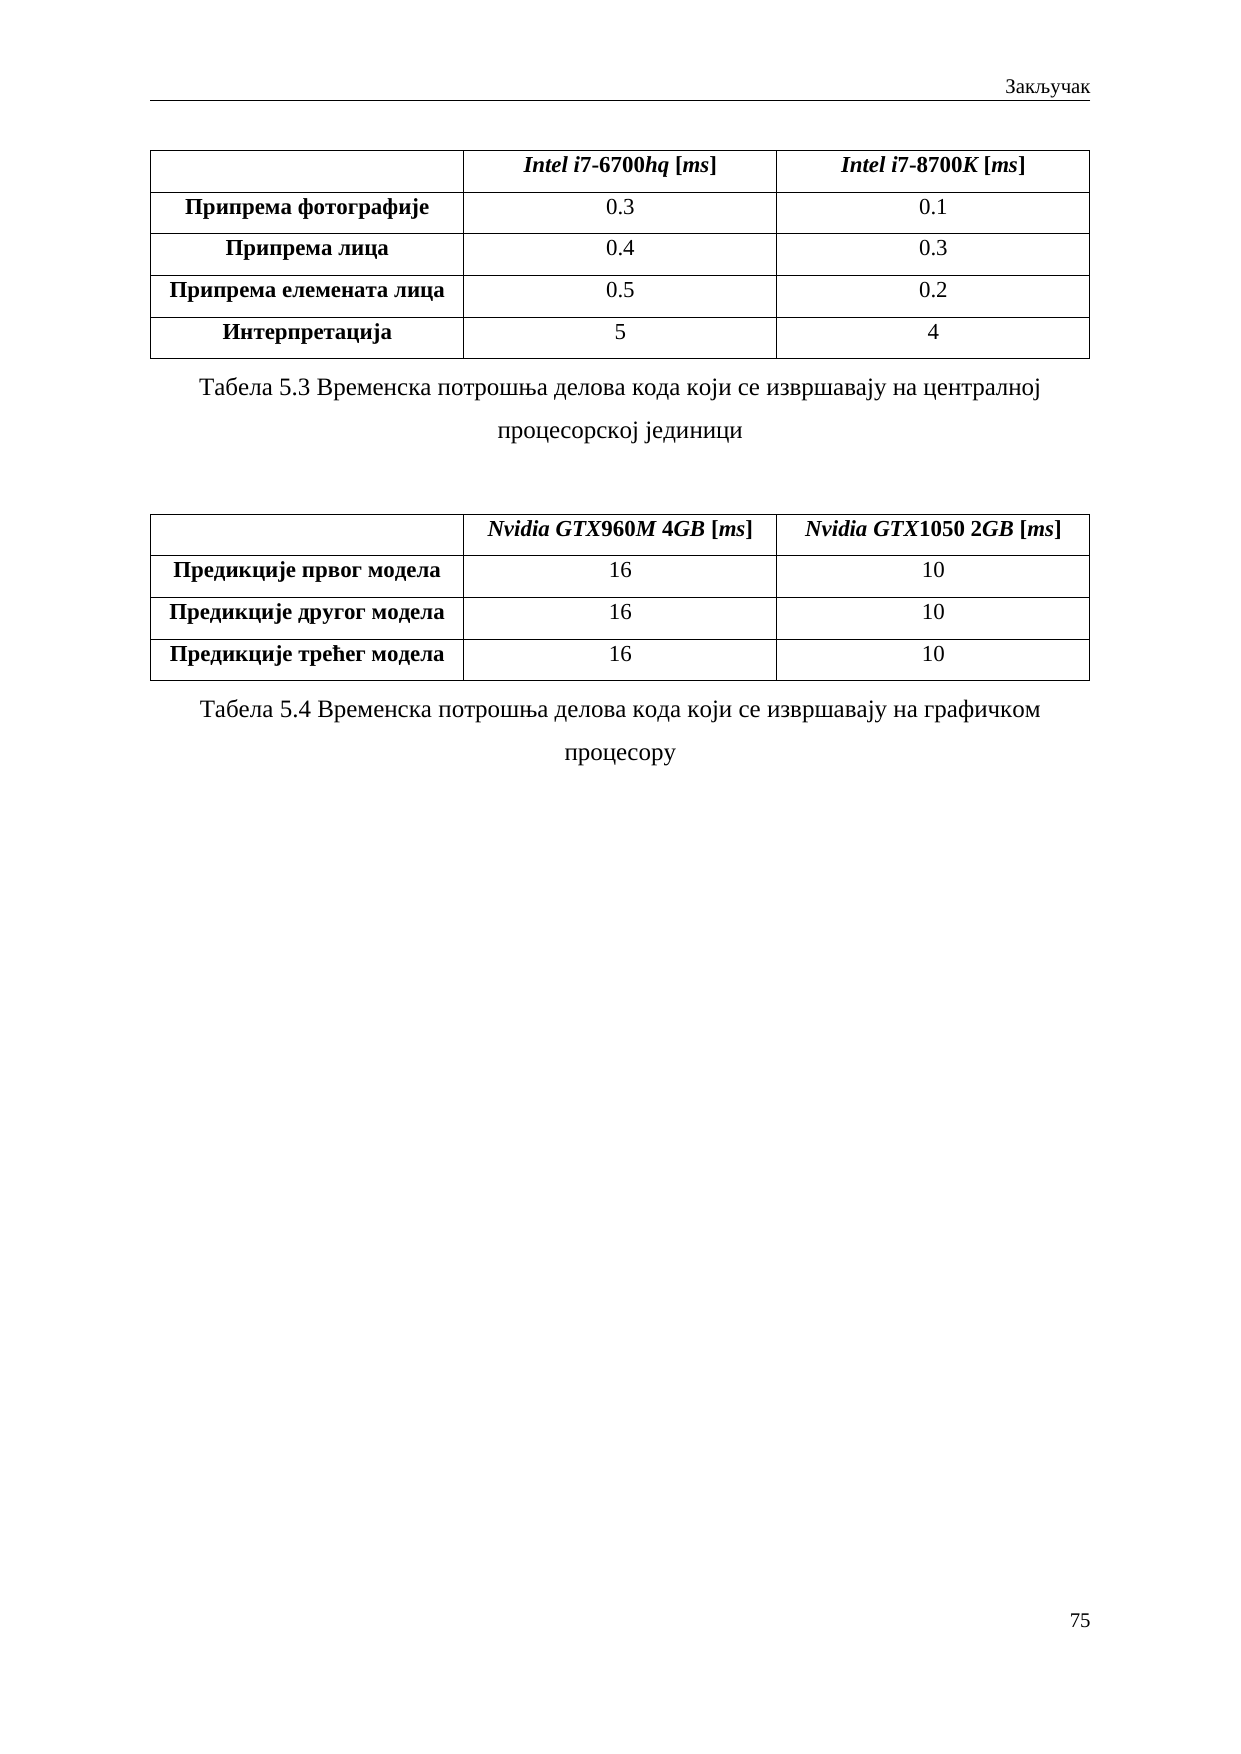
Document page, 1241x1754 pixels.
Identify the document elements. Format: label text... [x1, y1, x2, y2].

table_header Intel i7-8700K [ms] [777, 151, 1089, 192]
table_header Nvidia GTX960M 4GB [ms] [464, 515, 776, 555]
table_cell Припрема елемената лица [151, 276, 463, 317]
table_cell 0.1 [777, 193, 1089, 233]
table_cell 4 [777, 318, 1089, 358]
table_cell 0.3 [464, 193, 776, 233]
table_cell Припрема фотографије [151, 193, 463, 233]
table_cell 16 [464, 640, 776, 680]
table_cell Предикције другог модела [151, 598, 463, 639]
table_cell Предикције првог модела [151, 556, 463, 597]
table_cell 10 [777, 640, 1089, 680]
table_cell Предикције трећег модела [151, 640, 463, 680]
table_header [151, 151, 463, 192]
table_header [151, 515, 463, 555]
table_cell 0.4 [464, 234, 776, 275]
table_cell 0.5 [464, 276, 776, 317]
table_cell 0.3 [777, 234, 1089, 275]
table_cell 5 [464, 318, 776, 358]
table_cell 10 [777, 556, 1089, 597]
table_header Nvidia GTX1050 2GB [ms] [777, 515, 1089, 555]
table_cell 16 [464, 556, 776, 597]
table_cell 10 [777, 598, 1089, 639]
table_cell Припрема лица [151, 234, 463, 275]
table_cell 16 [464, 598, 776, 639]
table_cell 0.2 [777, 276, 1089, 317]
table_header Intel i7-6700hq [ms] [464, 151, 776, 192]
table_cell Интерпретација [151, 318, 463, 358]
